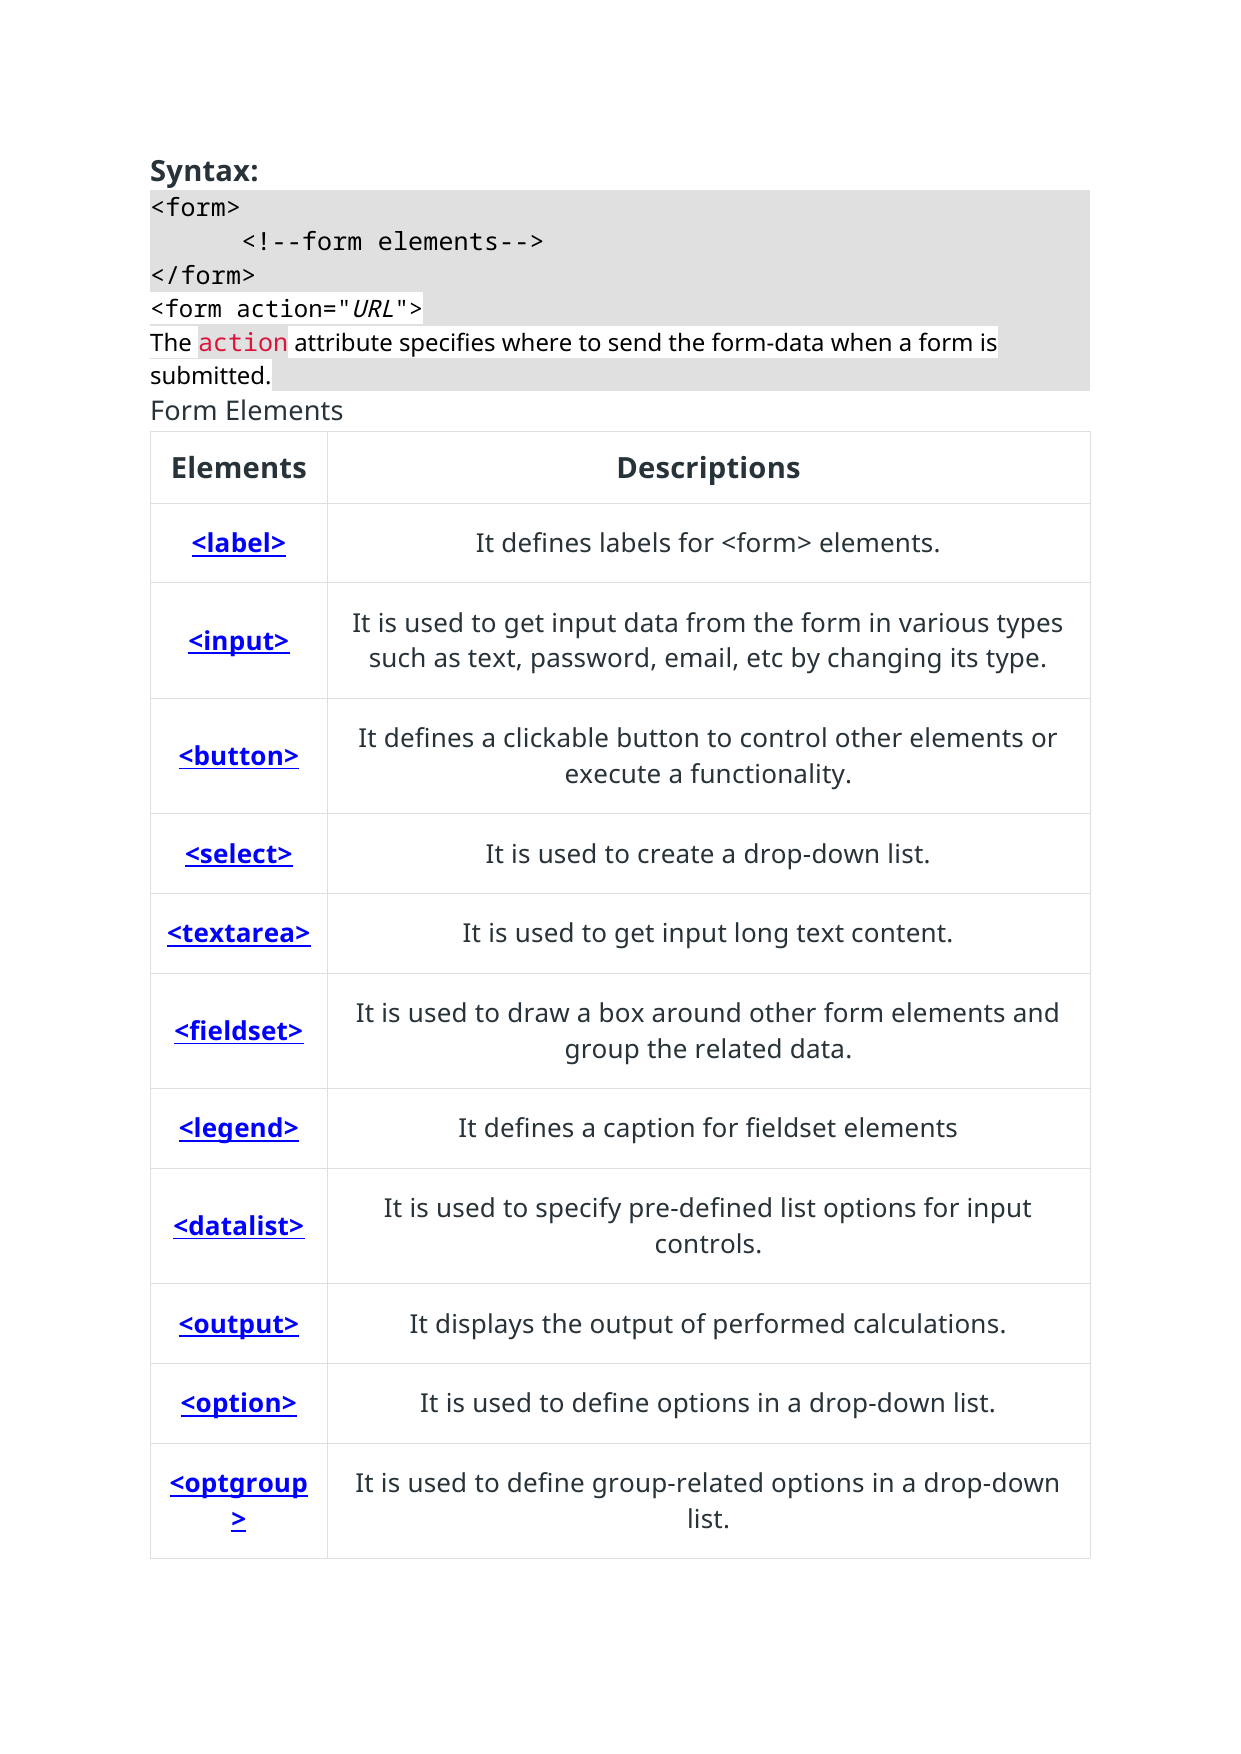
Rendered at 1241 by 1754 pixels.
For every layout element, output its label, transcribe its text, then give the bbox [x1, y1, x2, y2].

table_cell <select> [151, 814, 327, 893]
text <form> [150, 190, 1090, 224]
table_cell It defines a caption for fieldset elements [328, 1089, 1090, 1167]
table_cell <option> [151, 1364, 327, 1442]
table_header Elements [151, 432, 327, 502]
text </form> [150, 258, 1090, 292]
table_cell It is used to define group-related options in a drop-down list. [328, 1444, 1090, 1558]
table_cell It defines a clickable button to control other elements or execute a functionality. [328, 699, 1090, 813]
table_cell <label> [151, 504, 327, 582]
text <form action="URL"> The action attribute specifies where to send the form-data when a form is submitted. [150, 292, 1090, 391]
table_cell It is used to get input data from the form in various types such as text, password, email, etc by changing its type. [328, 583, 1090, 697]
table_cell <button> [151, 699, 327, 813]
text Syntax: [150, 150, 1090, 190]
table_cell <textarea> [151, 894, 327, 972]
table_cell It is used to draw a box around other form elements and group the related data. [328, 974, 1090, 1088]
table_cell It is used to create a drop-down list. [328, 814, 1090, 893]
table_cell It is used to define options in a drop-down list. [328, 1364, 1090, 1442]
subtitle Form Elements [150, 391, 1090, 428]
table_cell It defines labels for <form> elements. [328, 504, 1090, 582]
table_cell It is used to get input long text content. [328, 894, 1090, 972]
table_cell <optgroup> [151, 1444, 327, 1558]
table_cell <legend> [151, 1089, 327, 1167]
table_cell <datalist> [151, 1169, 327, 1283]
text <!--form elements--> [150, 224, 1090, 258]
table_cell It displays the output of performed calculations. [328, 1284, 1090, 1363]
table_cell <output> [151, 1284, 327, 1363]
table_cell <fieldset> [151, 974, 327, 1088]
table_cell It is used to specify pre-defined list options for input controls. [328, 1169, 1090, 1283]
table_header Descriptions [328, 432, 1090, 502]
table_cell <input> [151, 583, 327, 697]
